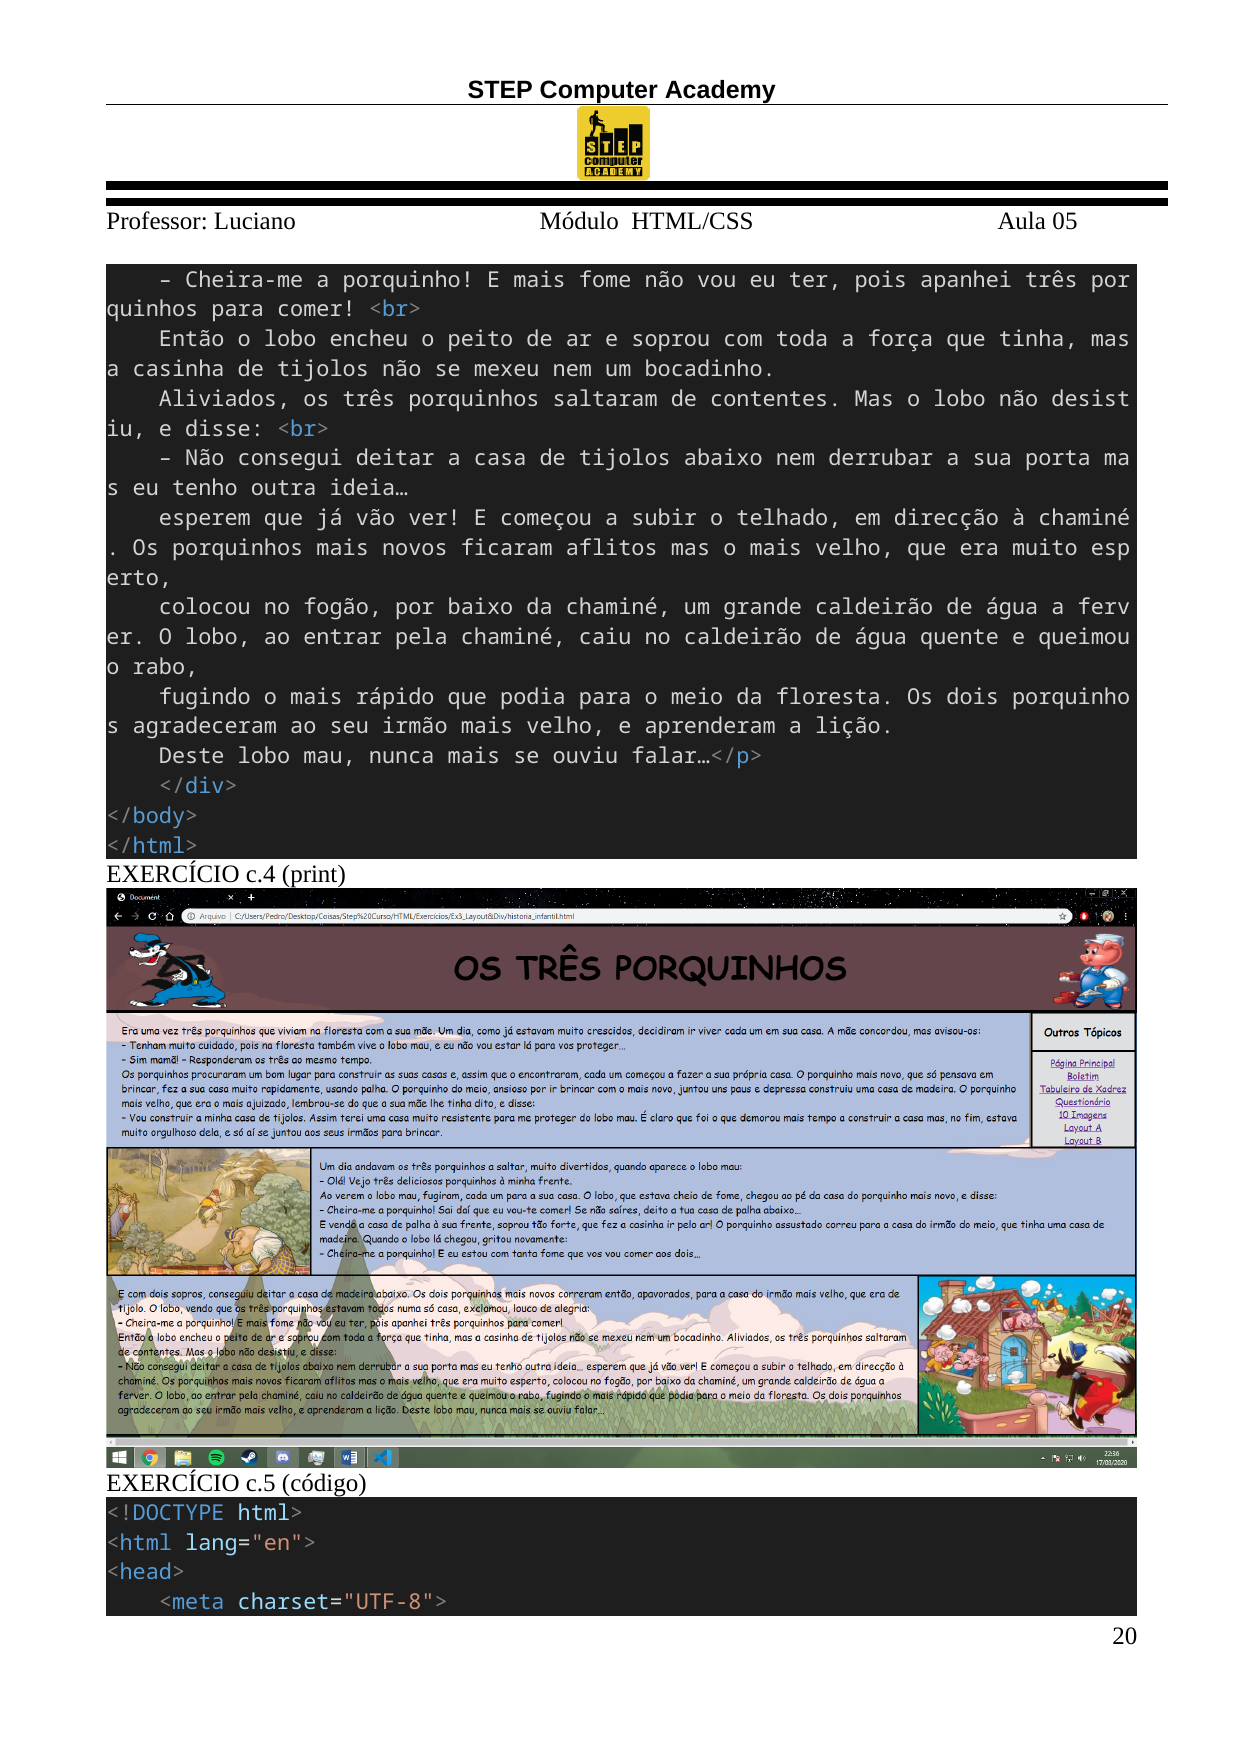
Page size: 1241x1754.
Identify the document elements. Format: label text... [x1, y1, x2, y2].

text EXERCÍCIO c.5 (código) [106, 1468, 1137, 1497]
text esperem que já vão ver! E começou a subir o telhado, em direcção à chaminé. Os porquinhos mais novos ficaram aflitos mas o mais velho, que era muito esperto, [106, 502, 1137, 591]
text fugindo o mais rápido que podia para o meio da floresta. Os dois porquinhos agradeceram ao seu irmão mais velho, e aprenderam a lição. [106, 681, 1137, 740]
picture [574, 104, 654, 182]
text Então o lobo encheu o peito de ar e soprou com toda a força que tinha, mas a casinha de tijolos não se mexeu nem um bocadinho. [106, 323, 1137, 383]
text – Não consegui deitar a casa de tijolos abaixo nem derrubar a sua porta mas eu tenho outra ideia… [106, 442, 1137, 502]
text </body> [106, 800, 1137, 830]
text <head> [106, 1556, 1137, 1586]
text </div> [106, 770, 1137, 800]
picture [106, 888, 1137, 1468]
text Aliviados, os três porquinhos saltaram de contentes. Mas o lobo não desistiu, e disse: <br> [106, 383, 1137, 442]
text – Cheira-me a porquinho! E mais fome não vou eu ter, pois apanhei três porquinhos para comer! <br> [106, 264, 1137, 323]
text <html lang="en"> [106, 1527, 1137, 1556]
text </html> [106, 830, 1137, 859]
text <meta charset="UTF-8"> [106, 1586, 1137, 1616]
text Deste lobo mau, nunca mais se ouviu falar…</p> [106, 740, 1137, 770]
text EXERCÍCIO c.4 (print) [106, 859, 1137, 888]
text colocou no fogão, por baixo da chaminé, um grande caldeirão de água a ferver. O lobo, ao entrar pela chaminé, caiu no caldeirão de água quente e queimou o rabo, [106, 591, 1137, 681]
text <!DOCTYPE html> [106, 1497, 1137, 1527]
